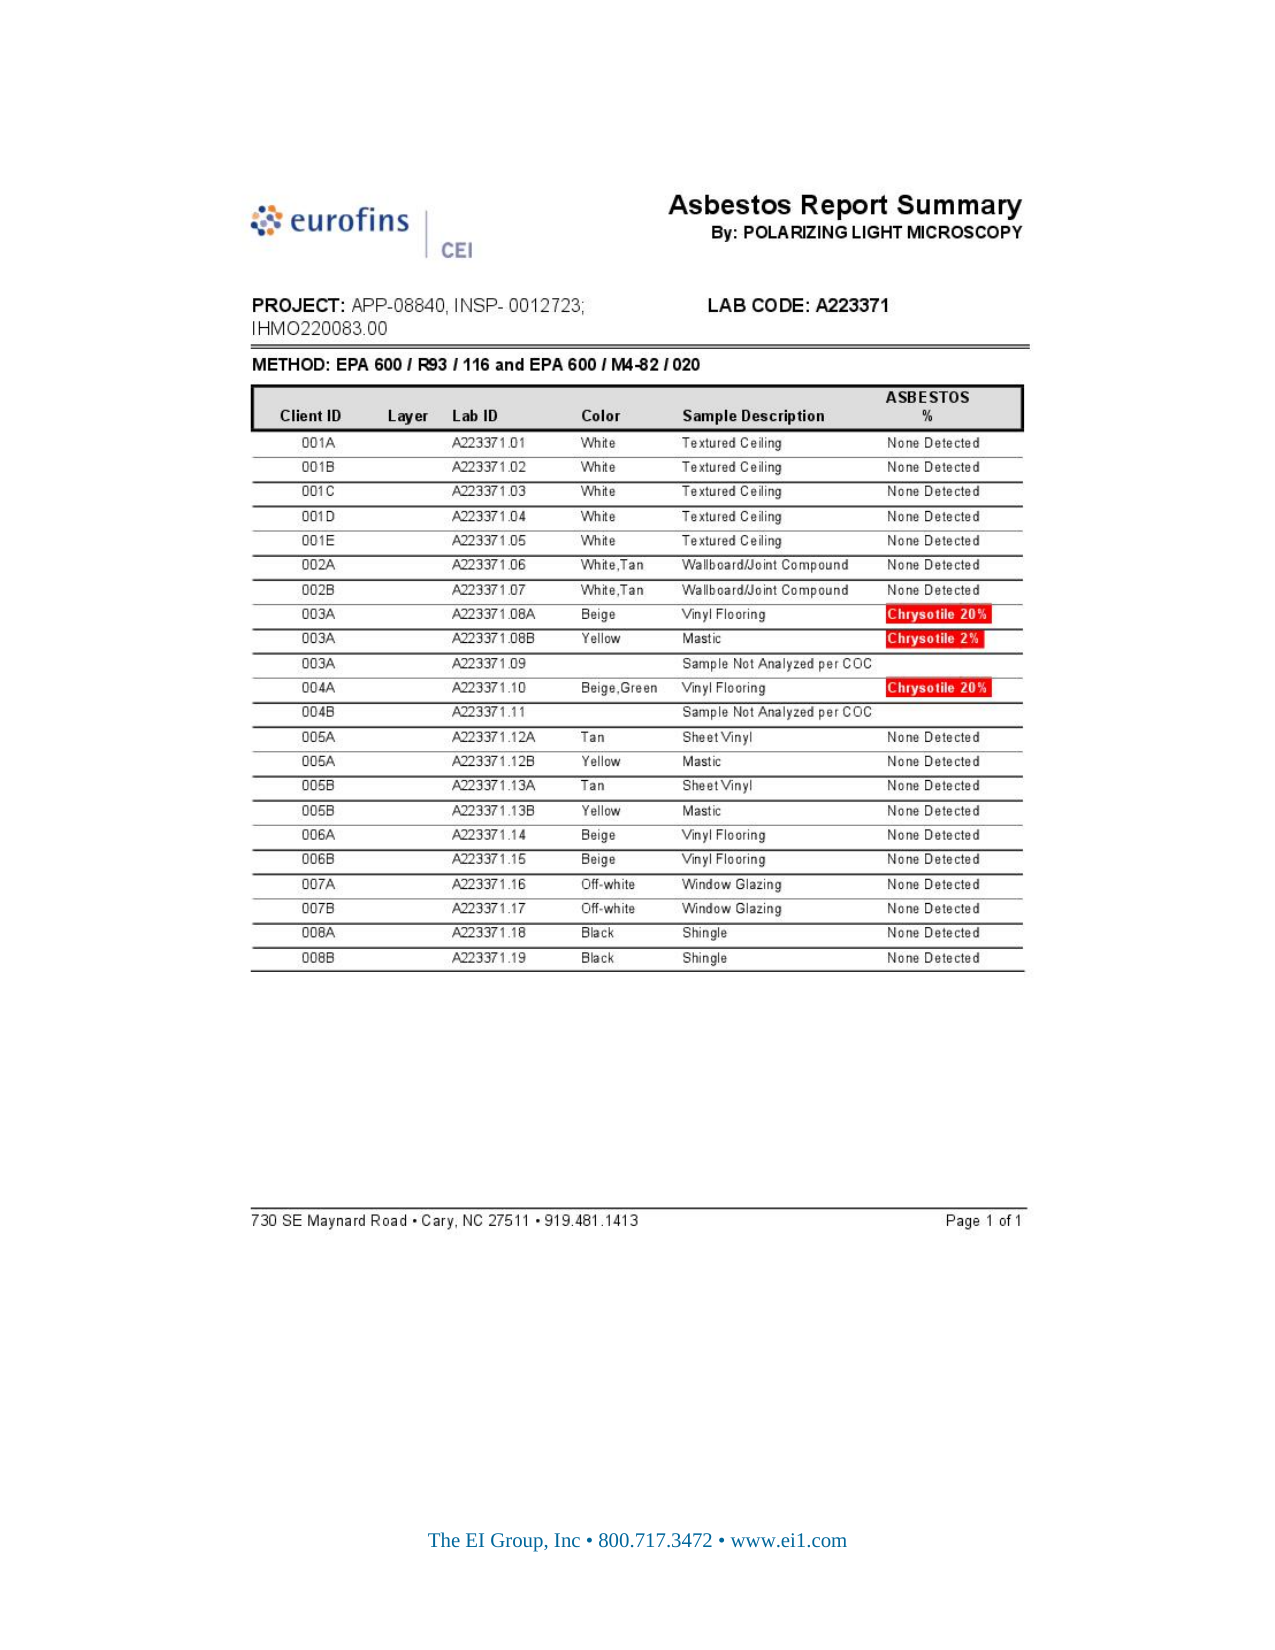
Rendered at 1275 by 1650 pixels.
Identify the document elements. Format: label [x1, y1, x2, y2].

picture [695, 1536, 701, 1547]
picture [658, 1536, 664, 1547]
picture [427, 1533, 433, 1545]
table_header [121, 102, 1153, 1322]
picture [756, 1537, 765, 1543]
picture [441, 1533, 447, 1545]
picture [168, 104, 1107, 1318]
